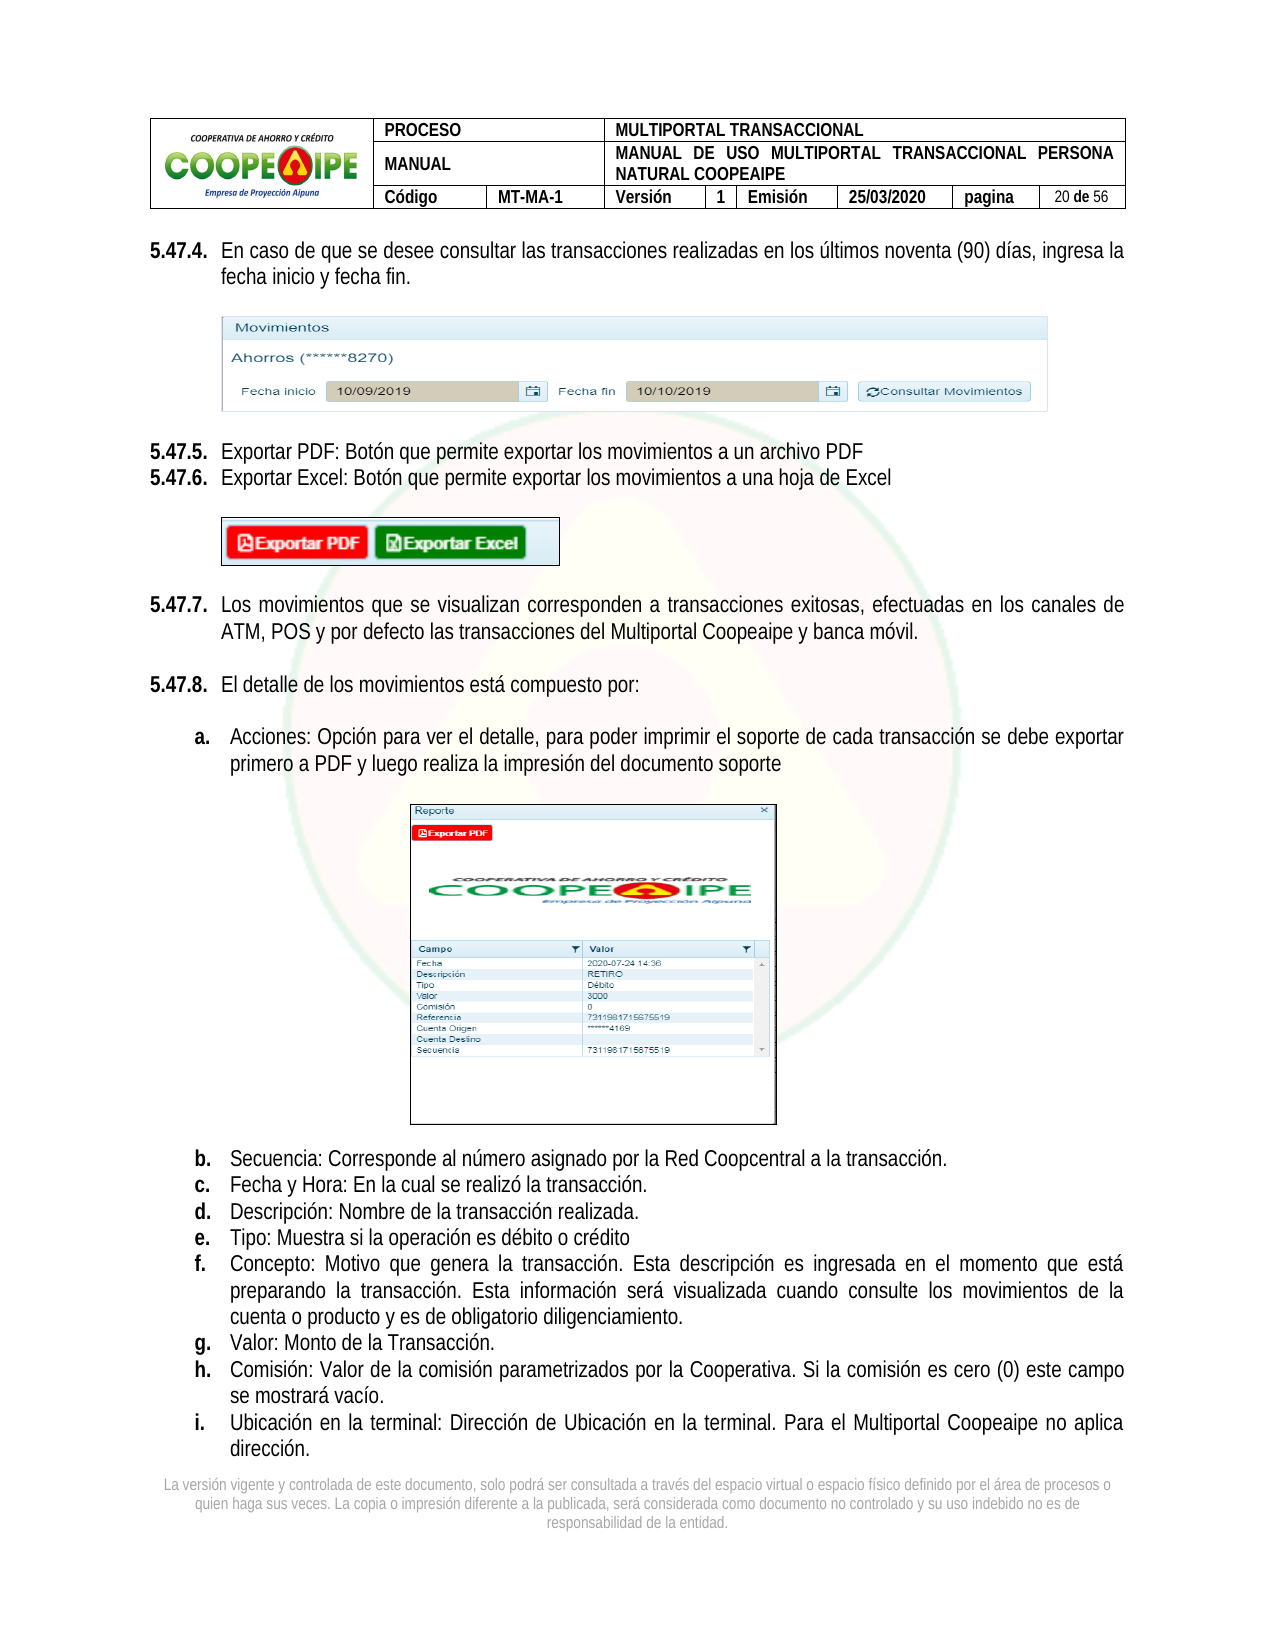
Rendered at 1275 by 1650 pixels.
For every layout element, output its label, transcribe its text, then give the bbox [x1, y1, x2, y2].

list Descripción: Nombre de la transacción realizada. [194, 1198, 1125, 1224]
list En caso de que se desee consultar las transacciones realizadas en los últimos noventa (90) días, ingresa la fecha inicio y fecha fin. [150, 237, 1125, 289]
list Los movimientos que se visualizan corresponden a transacciones exitosas, efectuadas en los canales de ATM, POS y por defecto las transacciones del Multiportal Coopeaipe y banca móvil. [150, 591, 1125, 644]
picture [411, 805, 776, 1124]
list Fecha y Hora: En la cual se realizó la transacción. [194, 1171, 1125, 1198]
list Exportar PDF: Botón que permite exportar los movimientos a un archivo PDF [150, 438, 1125, 464]
list Exportar Excel: Botón que permite exportar los movimientos a una hoja de Excel [150, 464, 1125, 490]
list Concepto: Motivo que genera la transacción. Esta descripción es ingresada en el momento que está preparando la transacción. Esta información será visualizada cuando consulte los movimientos de la cuenta o producto y es de obligatorio diligenciamiento. [194, 1250, 1125, 1329]
list Valor: Monto de la Transacción. [194, 1329, 1125, 1356]
picture [161, 125, 361, 201]
picture [222, 518, 559, 565]
list Acciones: Opción para ver el detalle, para poder imprimir el soporte de cada transacción se debe exportar primero a PDF y luego realiza la impresión del documento soporte [194, 723, 1125, 776]
list Secuencia: Corresponde al número asignado por la Red Coopcentral a la transacción. [194, 1145, 1125, 1171]
picture [222, 317, 1047, 411]
list El detalle de los movimientos está compuesto por: [150, 671, 1125, 697]
list Comisión: Valor de la comisión parametrizados por la Cooperativa. Si la comisión es cero (0) este campo se mostrará vacío. [194, 1356, 1125, 1408]
list Ubicación en la terminal: Dirección de Ubicación en la terminal. Para el Multiportal Coopeaipe no aplica dirección. [194, 1408, 1125, 1461]
list Tipo: Muestra si la operación es débito o crédito [194, 1224, 1125, 1250]
